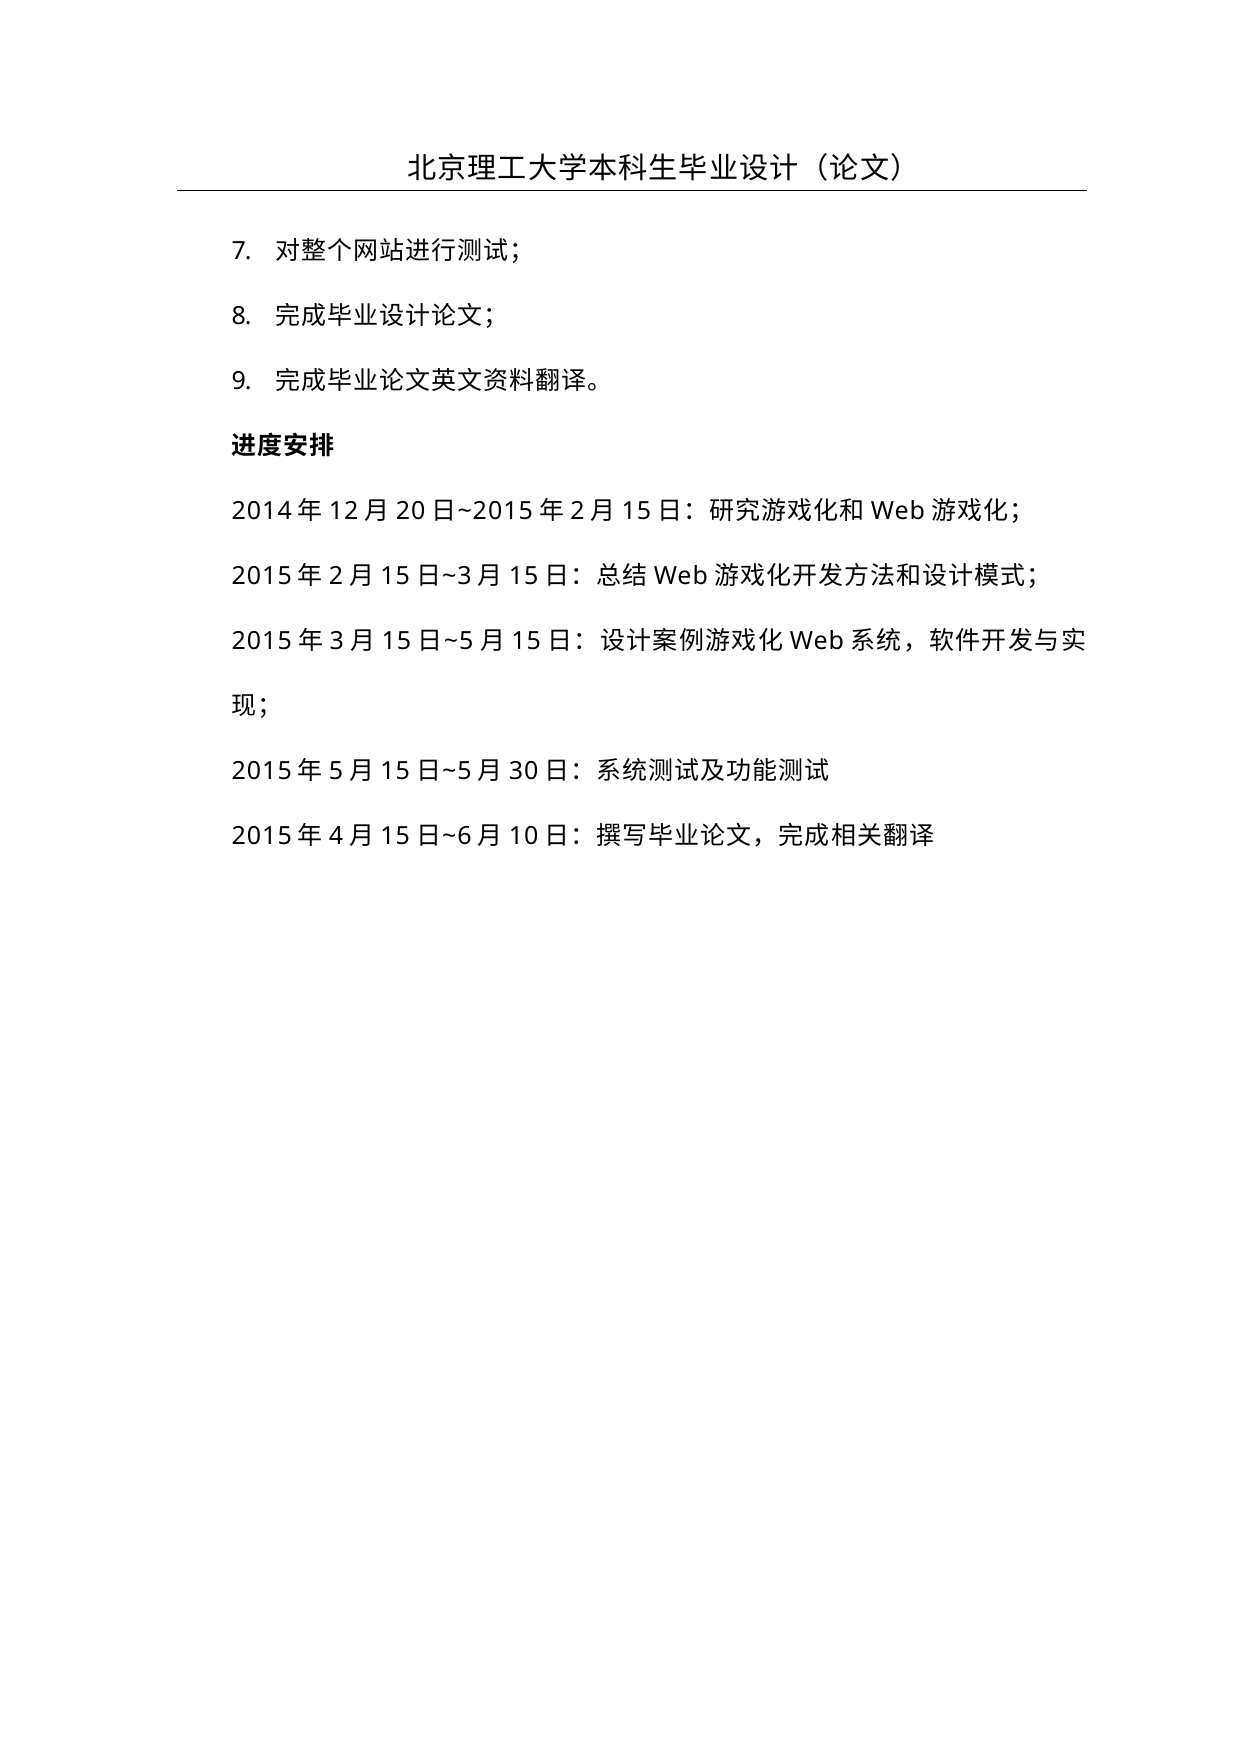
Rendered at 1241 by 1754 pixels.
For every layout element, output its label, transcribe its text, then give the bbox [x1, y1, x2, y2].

list 对整个网站进行测试； [231, 216, 1087, 281]
list 完成毕业论文英文资料翻译。 [231, 346, 1087, 411]
list 完成毕业设计论文； [231, 281, 1087, 346]
text 2015年5月15日~5月30日：系统测试及功能测试 [231, 736, 1087, 801]
text 2015年3月15日~5月15日：设计案例游戏化Web系统，软件开发与实现； [231, 606, 1087, 736]
text 进度安排 [177, 411, 1087, 476]
text 2014年12月20日~2015年2月15日：研究游戏化和Web游戏化； [177, 476, 1087, 541]
text 2015年2月15日~3月15日：总结Web游戏化开发方法和设计模式； [231, 541, 1087, 606]
text 2015年4月15日~6月10日：撰写毕业论文，完成相关翻译 [177, 801, 1087, 866]
